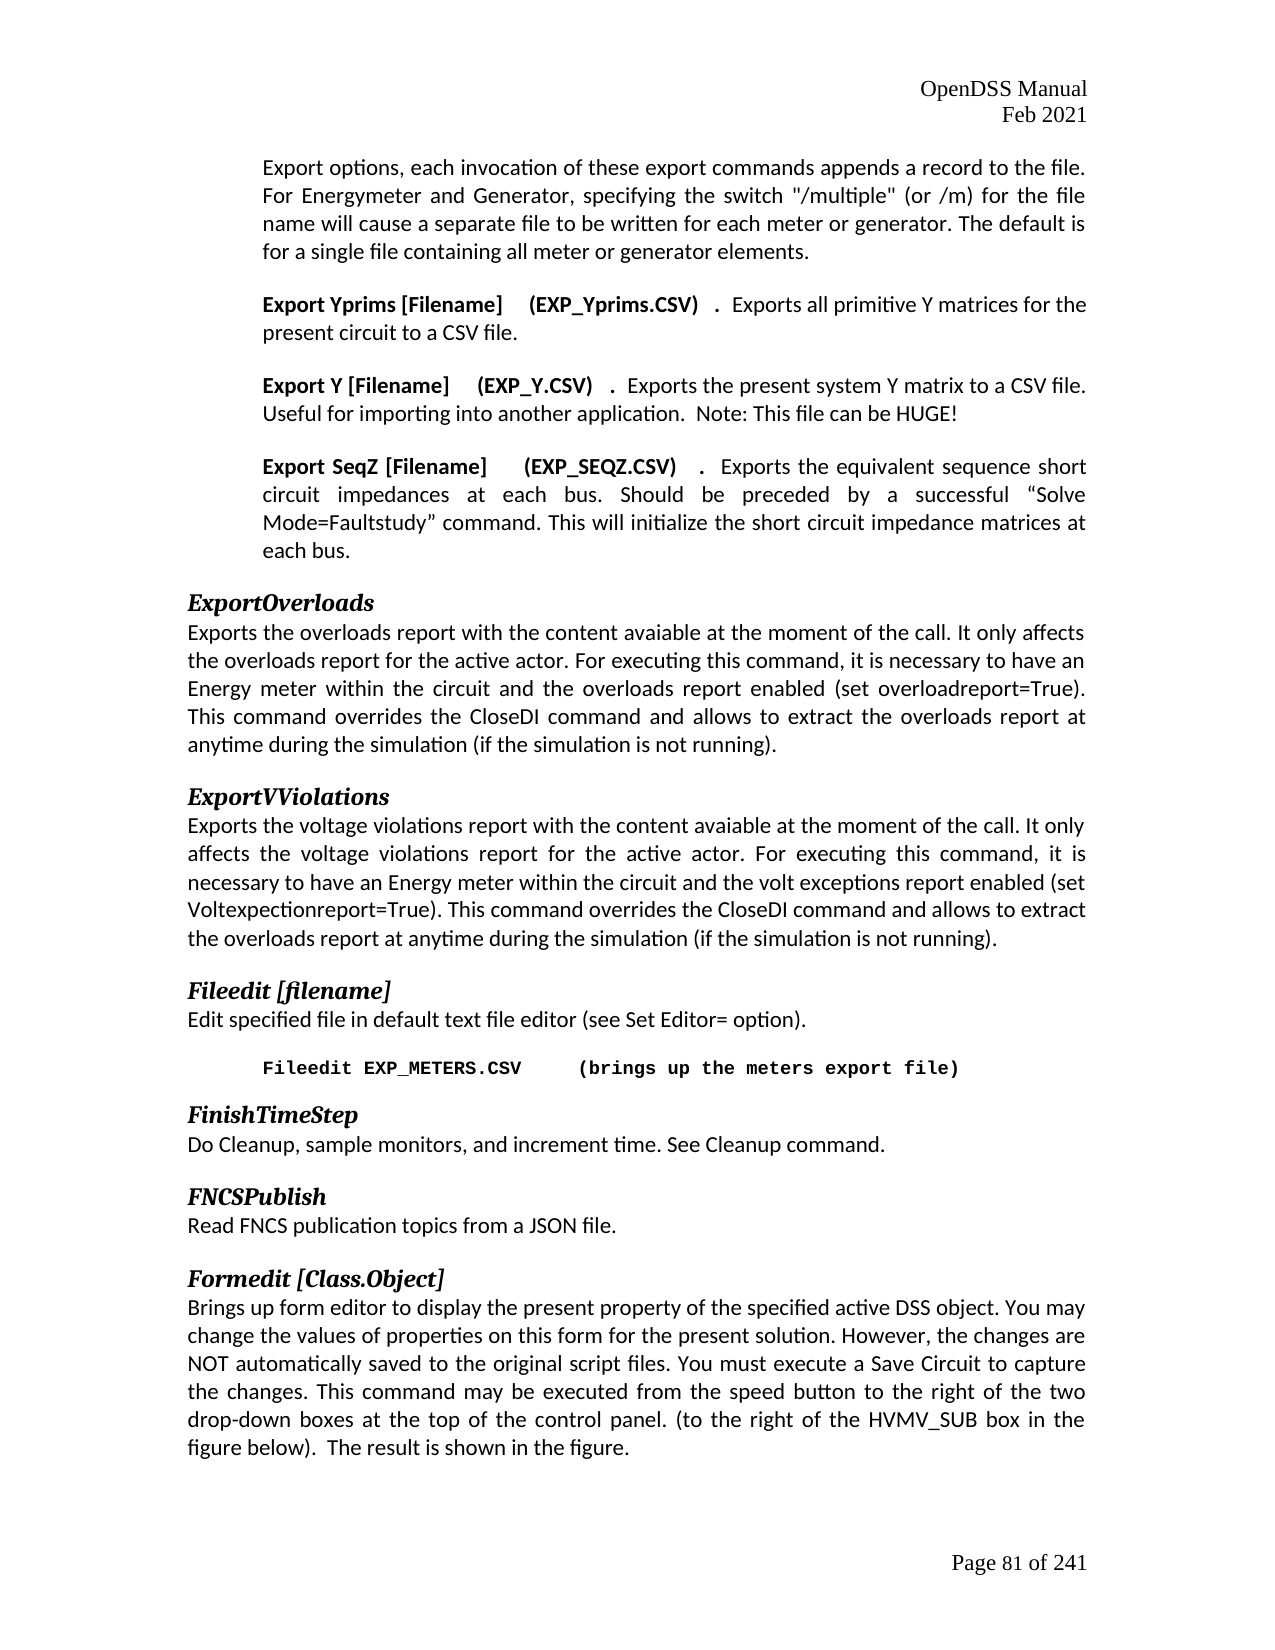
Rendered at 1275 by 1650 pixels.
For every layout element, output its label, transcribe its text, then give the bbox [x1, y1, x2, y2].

text Fileedit EXP_METERS.CSV (brings up the meters export file) [262, 1058, 1087, 1080]
text Export Y [Filename] (EXP_Y.CSV) . Exports the present system Y matrix to a CSV file. Useful for importing into another application. Note: This file can be HUGE! [262, 371, 1087, 427]
subtitle Fileedit [filename] [187, 977, 1087, 1005]
text Export Yprims [Filename] (EXP_Yprims.CSV) . Exports all primitive Y matrices for the present circuit to a CSV file. [262, 290, 1087, 346]
text Exports the overloads report with the content avaiable at the moment of the call. It only affects the overloads report for the active actor. For executing this command, it is necessary to have an Energy meter within the circuit and the overloads report enabled (set overloadreport=True). This command overrides the CloseDI command and allows to extract the overloads report at anytime during the simulation (if the simulation is not running). [187, 618, 1087, 758]
subtitle ExportOverloads [187, 589, 1087, 618]
subtitle Formedit [Class.Object] [187, 1264, 1087, 1293]
text Exports the voltage violations report with the content avaiable at the moment of the call. It only affects the voltage violations report for the active actor. For executing this command, it is necessary to have an Energy meter within the circuit and the volt exceptions report enabled (set Voltexpectionreport=True). This command overrides the CloseDI command and allows to extract the overloads report at anytime during the simulation (if the simulation is not running). [187, 812, 1087, 952]
subtitle FNCSPublish [187, 1183, 1087, 1211]
text Export SeqZ [Filename] (EXP_SEQZ.CSV) . Exports the equivalent sequence short circuit impedances at each bus. Should be preceded by a successful “Solve Mode=Faultstudy” command. This will initialize the short circuit impedance matrices at each bus. [262, 452, 1087, 564]
text Read FNCS publication topics from a JSON file. [187, 1211, 1087, 1239]
text Brings up form editor to display the present property of the specified active DSS object. You may change the values of properties on this form for the present solution. However, the changes are NOT automatically saved to the original script files. You must execute a Save Circuit to capture the changes. This command may be executed from the speed button to the right of the two drop-down boxes at the top of the control panel. (to the right of the HVMV_SUB box in the figure below). The result is shown in the figure. [187, 1293, 1087, 1461]
text Edit specified file in default text file editor (see Set Editor= option). [187, 1005, 1087, 1033]
text Do Cleanup, sample monitors, and increment time. See Cleanup command. [187, 1130, 1087, 1158]
subtitle ExportVViolations [187, 783, 1087, 812]
subtitle FinishTimeStep [187, 1101, 1087, 1130]
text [262, 153, 1087, 265]
